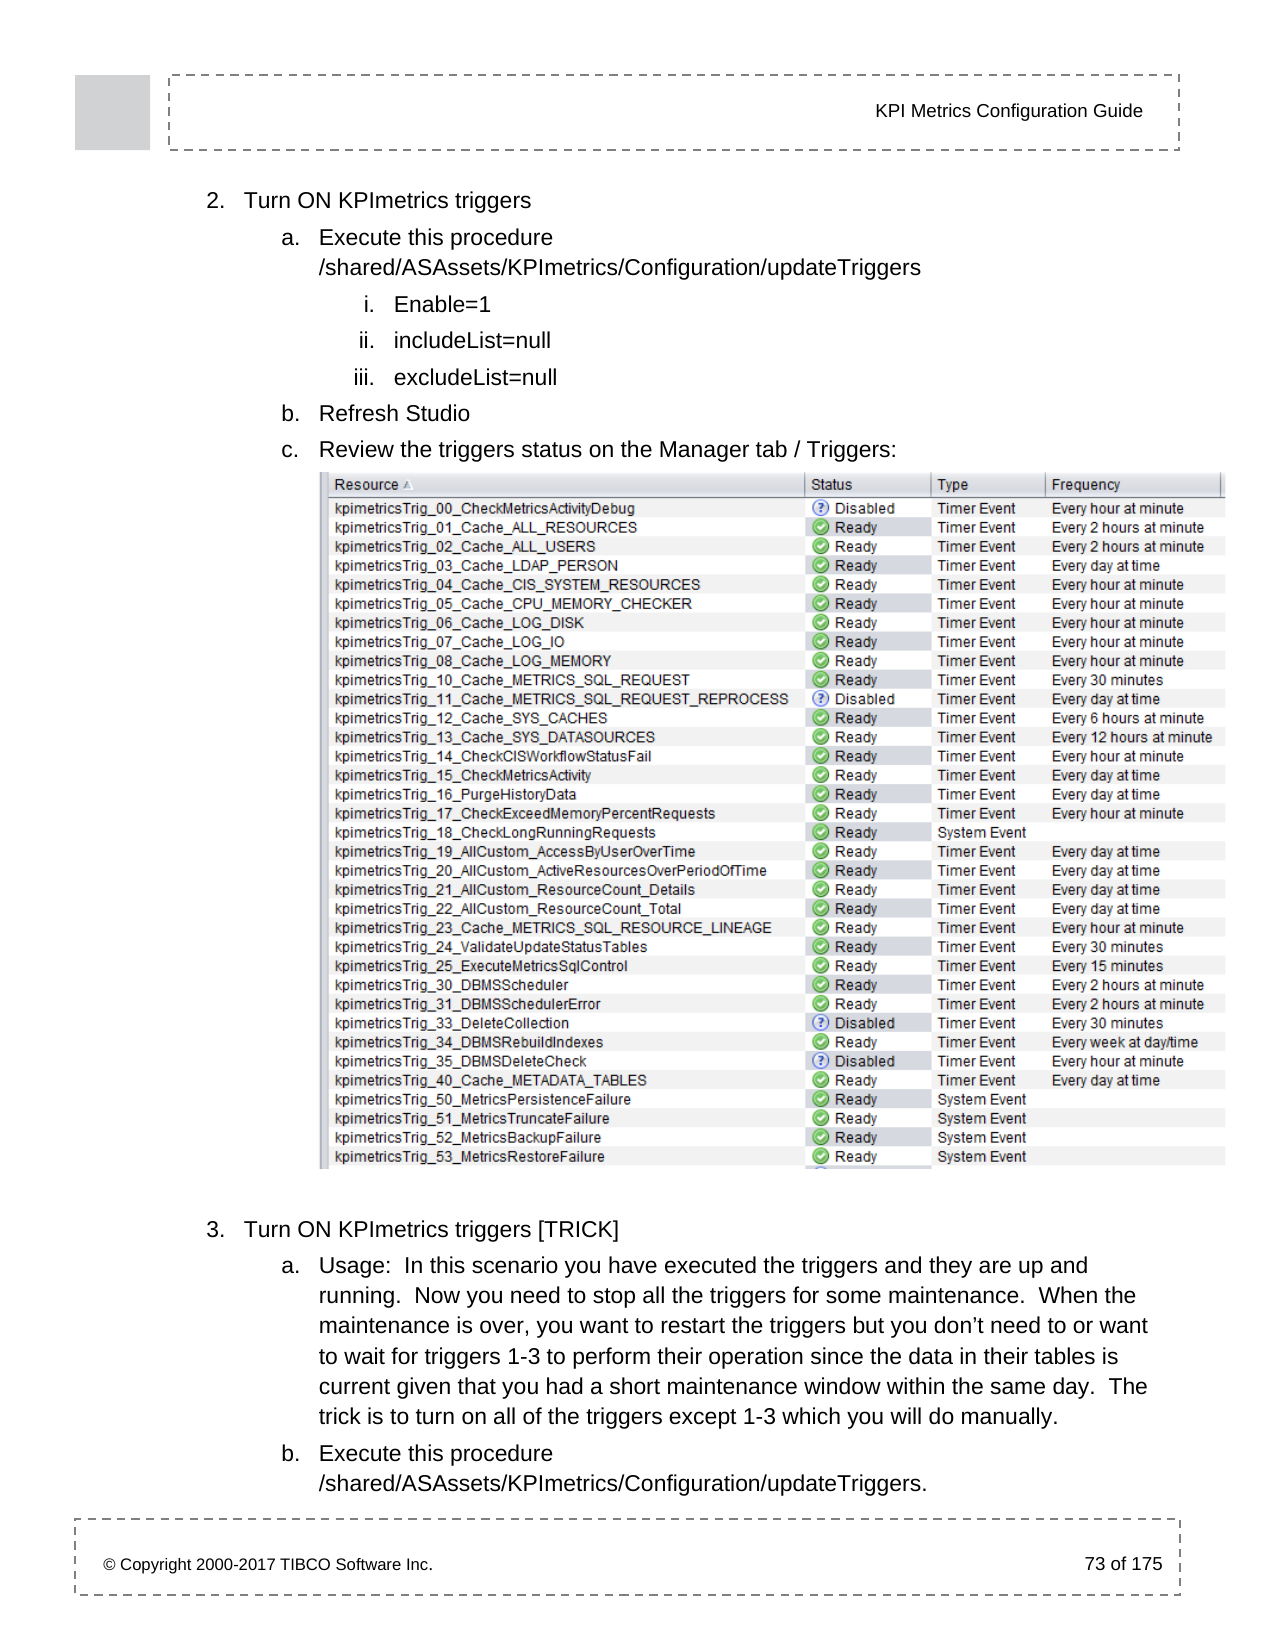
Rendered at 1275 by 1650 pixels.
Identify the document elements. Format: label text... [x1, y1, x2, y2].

list Turn ON KPImetrics triggers [TRICK] [206, 1216, 1161, 1242]
list Refresh Studio [281, 400, 1161, 426]
list Enable=1 [375, 291, 1161, 317]
list Execute this procedure /shared/ASAssets/KPImetrics/Configuration/updateTriggers [281, 224, 1161, 281]
list Review the triggers status on the Manager tab / Triggers: [281, 436, 1161, 463]
list Usage: In this scenario you have executed the triggers and they are up and running. Now you need to stop all the triggers for some maintenance. When the maintenance is over, you want to restart the triggers but you don’t need to or want to wait for triggers 1-3 to perform their operation since the data in their tables is current given that you had a short maintenance window within the same day. The trick is to turn on all of the triggers except 1-3 which you will do manually. [281, 1252, 1161, 1429]
list includeList=null [375, 327, 1161, 353]
list Execute this procedure /shared/ASAssets/KPImetrics/Configuration/updateTriggers. [281, 1439, 1161, 1496]
list excludeList=null [375, 363, 1161, 390]
picture [318, 472, 1226, 1169]
list Turn ON KPImetrics triggers [206, 187, 1161, 214]
